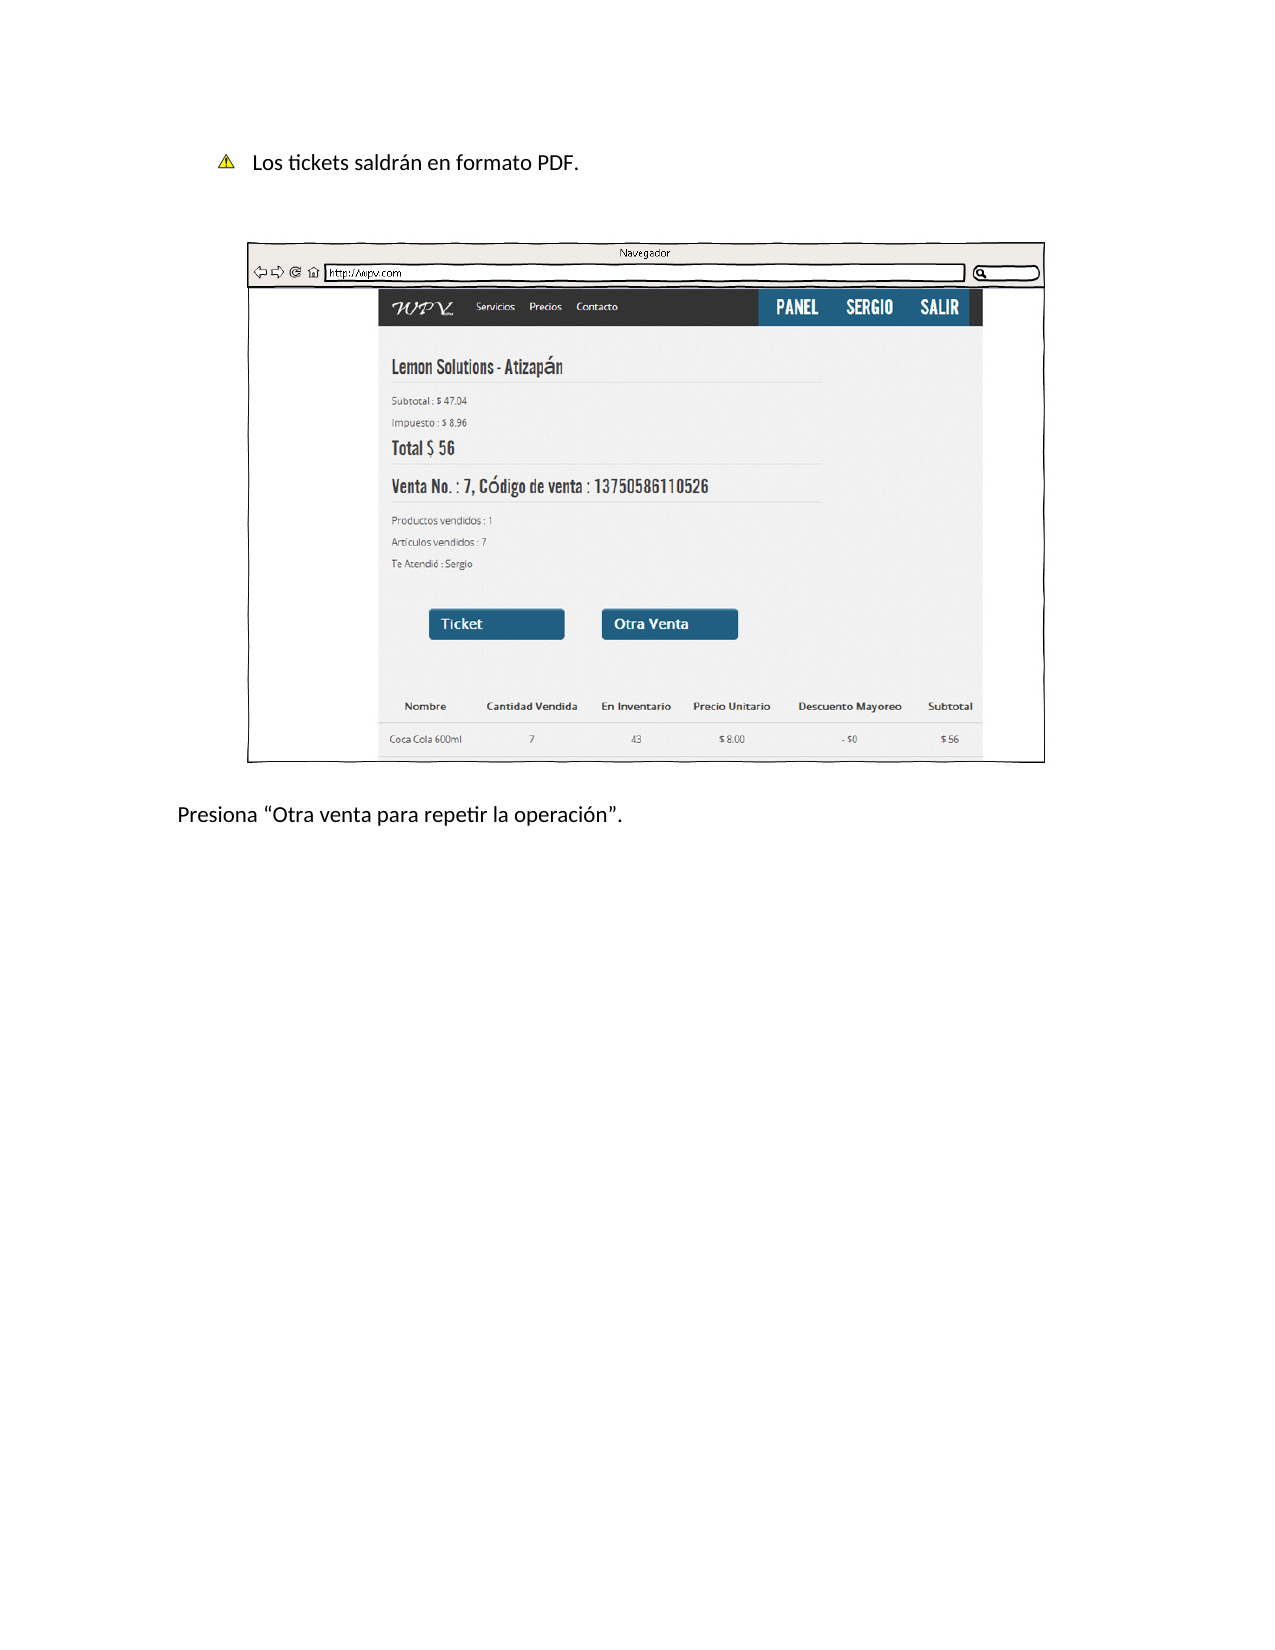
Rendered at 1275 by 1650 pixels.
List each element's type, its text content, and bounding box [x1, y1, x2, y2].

picture [177, 224, 1097, 781]
text Presiona “Otra venta para repetir la operación”. [177, 800, 1098, 828]
list Los tickets saldrán en formato PDF. [215, 148, 1098, 176]
picture [215, 153, 238, 170]
